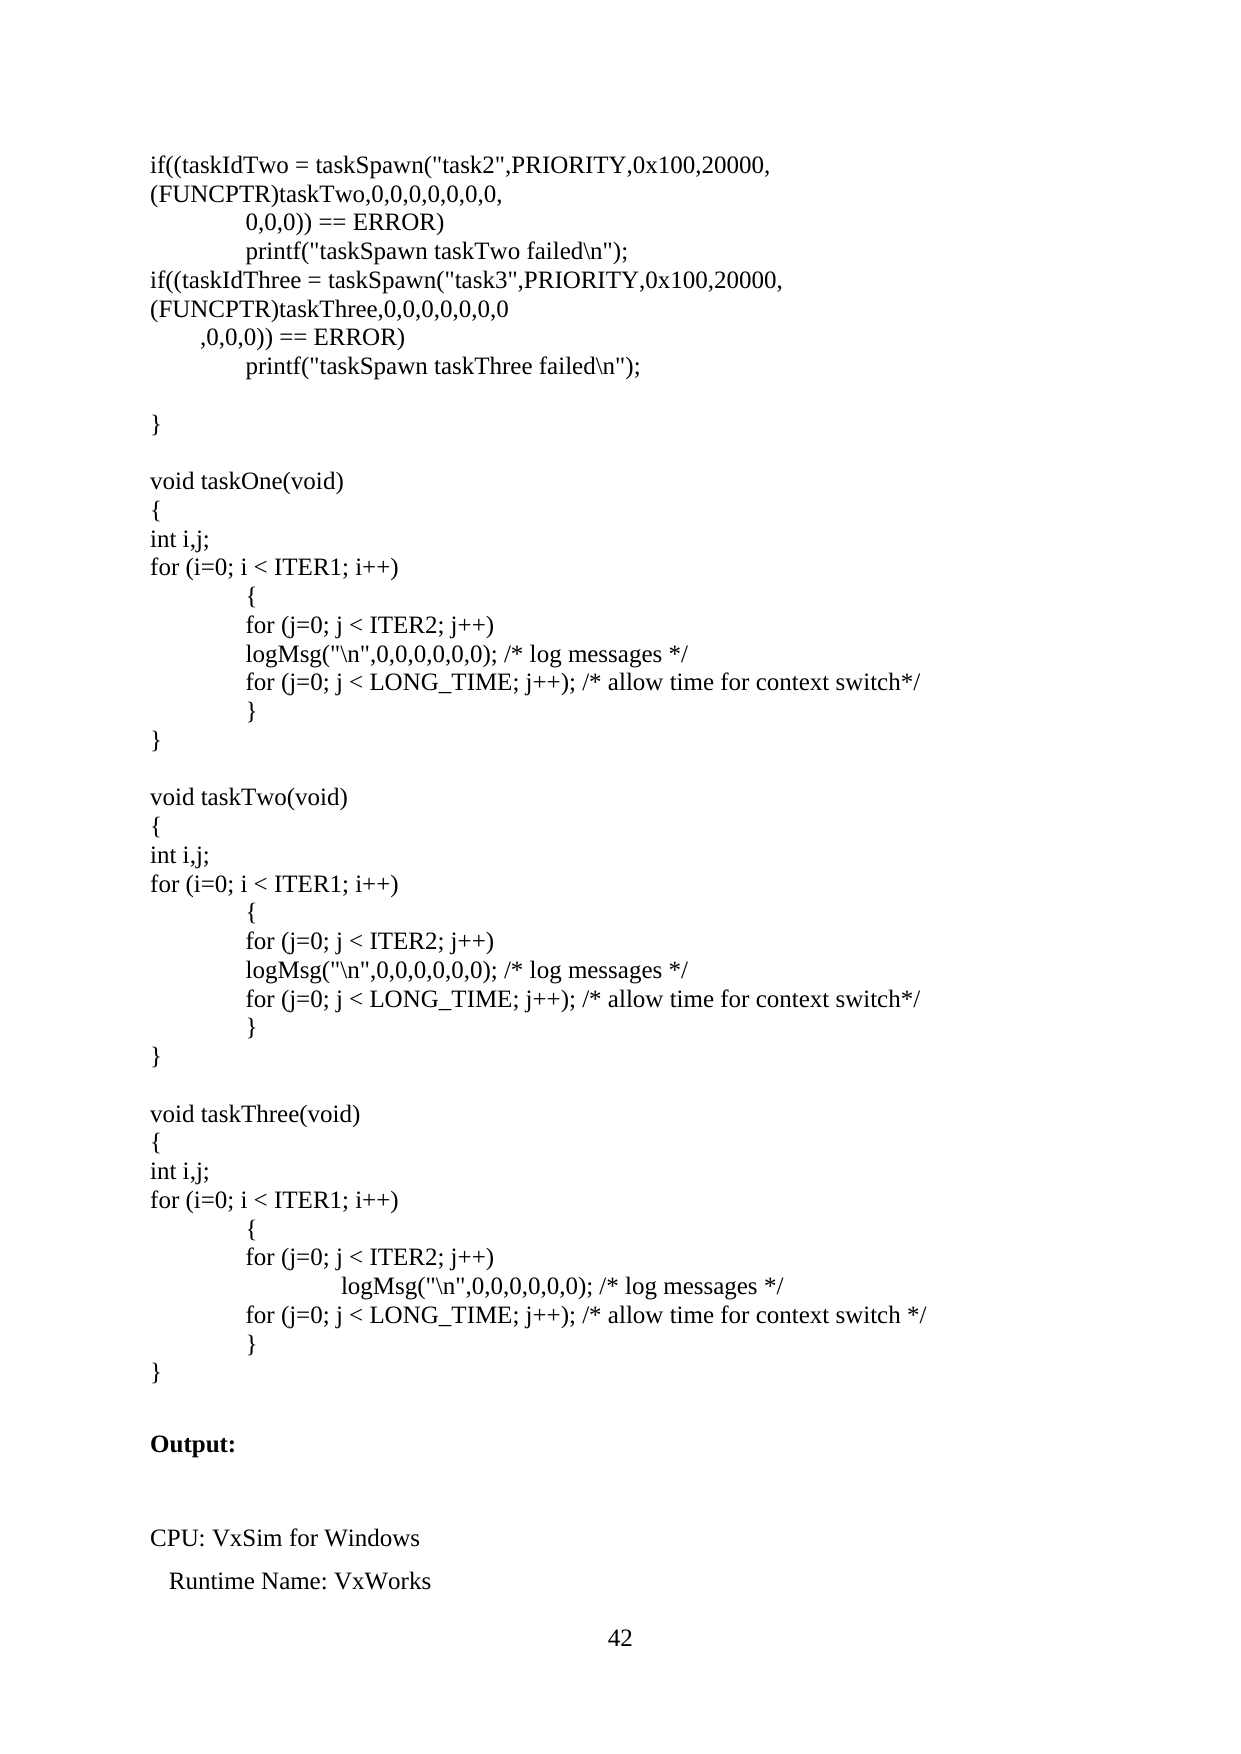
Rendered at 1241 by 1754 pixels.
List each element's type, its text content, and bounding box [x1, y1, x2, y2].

text for (j=0; j < ITER2; j++) [150, 610, 1090, 639]
text void taskThree(void) [150, 1099, 1090, 1127]
text for (j=0; j < LONG_TIME; j++); /* allow time for context switch */ [150, 1300, 1090, 1329]
text } [150, 409, 1090, 437]
text ,0,0,0)) == ERROR) [150, 322, 1090, 351]
text { [150, 897, 1090, 926]
text for (i=0; i < ITER1; i++) [150, 869, 1090, 897]
text if((taskIdTwo = taskSpawn("task2",PRIORITY,0x100,20000,(FUNCPTR)taskTwo,0,0,0,0,0,0,0, [150, 150, 1090, 207]
text } [150, 1357, 1090, 1386]
text printf("taskSpawn taskThree failed\n"); [150, 351, 1090, 380]
text CPU: VxSim for Windows [150, 1523, 1090, 1552]
text } [150, 1012, 1090, 1041]
text for (j=0; j < ITER2; j++) [150, 1242, 1090, 1271]
text { [150, 581, 1090, 610]
text { [150, 811, 1090, 840]
text printf("taskSpawn taskTwo failed\n"); [150, 236, 1090, 265]
text Runtime Name: VxWorks [150, 1566, 1090, 1595]
text { [150, 495, 1090, 524]
text } [150, 725, 1090, 754]
text void taskTwo(void) [150, 782, 1090, 811]
text int i,j; [150, 1156, 1090, 1185]
text { [150, 1214, 1090, 1242]
text void taskOne(void) [150, 466, 1090, 495]
text } [150, 1041, 1090, 1070]
text for (j=0; j < ITER2; j++) [150, 926, 1090, 955]
text 0,0,0)) == ERROR) [150, 207, 1090, 236]
text int i,j; [150, 524, 1090, 552]
text logMsg("\n",0,0,0,0,0,0); /* log messages */ [150, 639, 1090, 667]
text Output: [150, 1429, 1090, 1458]
text for (j=0; j < LONG_TIME; j++); /* allow time for context switch*/ [150, 667, 1090, 696]
text } [150, 696, 1090, 725]
text { [150, 1127, 1090, 1156]
text for (i=0; i < ITER1; i++) [150, 552, 1090, 581]
text for (j=0; j < LONG_TIME; j++); /* allow time for context switch*/ [150, 984, 1090, 1012]
text logMsg("\n",0,0,0,0,0,0); /* log messages */ [150, 955, 1090, 984]
text for (i=0; i < ITER1; i++) [150, 1185, 1090, 1214]
text if((taskIdThree = taskSpawn("task3",PRIORITY,0x100,20000,(FUNCPTR)taskThree,0,0,0,0,0,0,0 [150, 265, 1090, 322]
text int i,j; [150, 840, 1090, 869]
text } [150, 1329, 1090, 1357]
text logMsg("\n",0,0,0,0,0,0); /* log messages */ [150, 1271, 1090, 1300]
